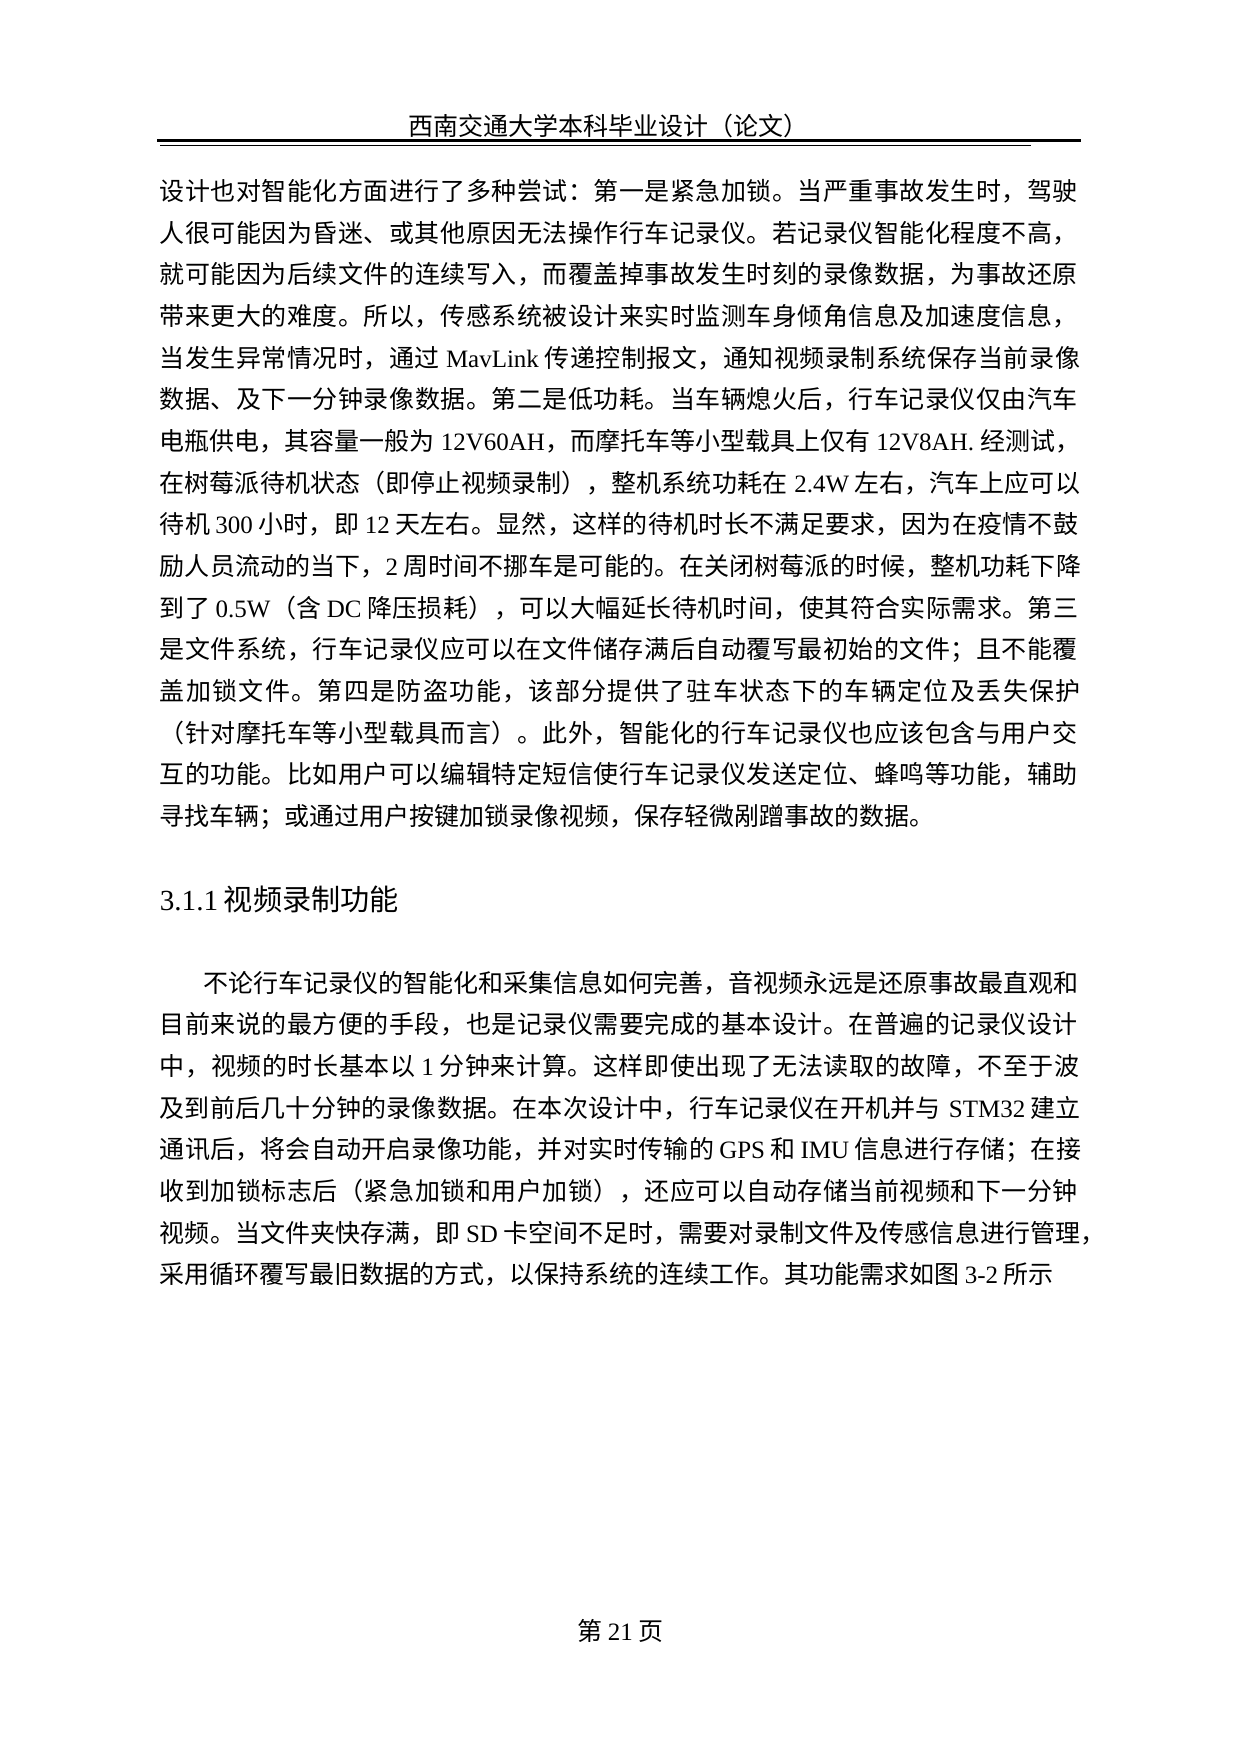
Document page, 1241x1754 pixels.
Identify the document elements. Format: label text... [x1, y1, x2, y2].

text 3.1.1视频录制功能 [159, 856, 1081, 939]
text 不论行车记录仪的智能化和采集信息如何完善，音视频永远是还原事故最直观和目前来说的最方便的手段，也是记录仪需要完成的基本设计。在普遍的记录仪设计中，视频的时长基本以1分钟来计算。这样即使出现了无法读取的故障，不至于波及到前后几十分钟的录像数据。在本次设计中，行车记录仪在开机并与STM32建立通讯后，将会自动开启录像功能，并对实时传输的GPS和IMU信息进行存储；在接收到加锁标志后（紧急加锁和用户加锁），还应可以自动存储当前视频和下一分钟视频。当文件夹快存满，即SD卡空间不足时，需要对录制文件及传感信息进行管理，采用循环覆写最旧数据的方式，以保持系统的连续工作。其功能需求如图3-2所示 [159, 960, 1081, 1294]
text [159, 169, 1081, 835]
